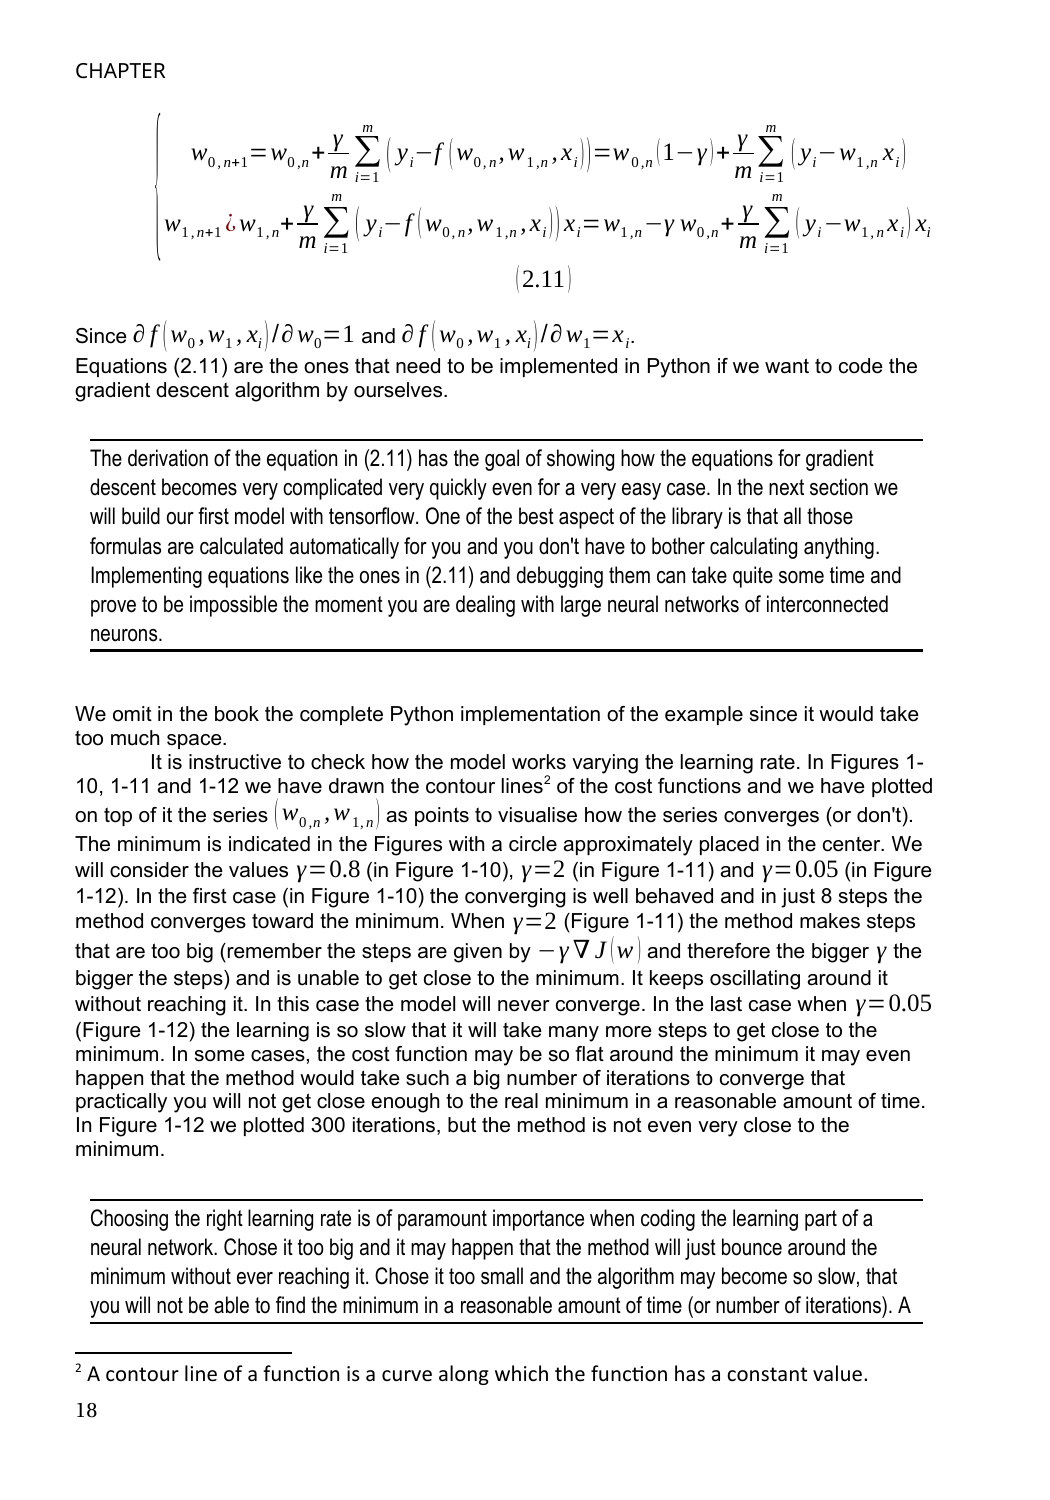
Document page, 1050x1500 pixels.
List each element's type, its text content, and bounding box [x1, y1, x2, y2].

text The derivation of the equation in (2.11) has the goal of showing how the equations for gradient descent becomes very complicated very quickly even for a very easy case. In the next section we will build our first model with tensorflow. One of the best aspect of the library is that all those formulas are calculated automatically for you and you don't have to bother calculating anything. Implementing equations like the ones in (2.11) and debugging them can take quite some time and prove to be impossible the moment you are dealing with large neural networks of interconnected neurons. [90, 441, 923, 649]
text We omit in the book the complete Python implementation of the example since it would take too much space. [75, 702, 937, 749]
text Since and . [75, 319, 937, 354]
text Equations (2.11) are the ones that need to be implemented in Python if we want to code the gradient descent algorithm by ourselves. [75, 354, 937, 402]
text It is instructive to check how the model works varying the learning rate. In Figures 1-10, 1-11 and 1-12 we have drawn the contour lines of the cost functions and we have plotted on top of it the series as points to visualise how the series converges (or don't). The minimum is indicated in the Figures with a circle approximately placed in the center. We will consider the values (in Figure 1-10), (in Figure 1-11) and (in Figure 1-12). In the first case (in Figure 1-10) the converging is well behaved and in just 8 steps the method converges toward the minimum. When (Figure 1-11) the method makes steps that are too big (remember the steps are given by and therefore the bigger the bigger the steps) and is unable to get close to the minimum. It keeps oscillating around it without reaching it. In this case the model will never converge. In the last case when (Figure 1-12) the learning is so slow that it will take many more steps to get close to the minimum. In some cases, the cost function may be so flat around the minimum it may even happen that the method would take such a big number of iterations to converge that practically you will not get close enough to the real minimum in a reasonable amount of time. In Figure 1-12 we plotted 300 iterations, but the method is not even very close to the minimum. [75, 749, 937, 1161]
